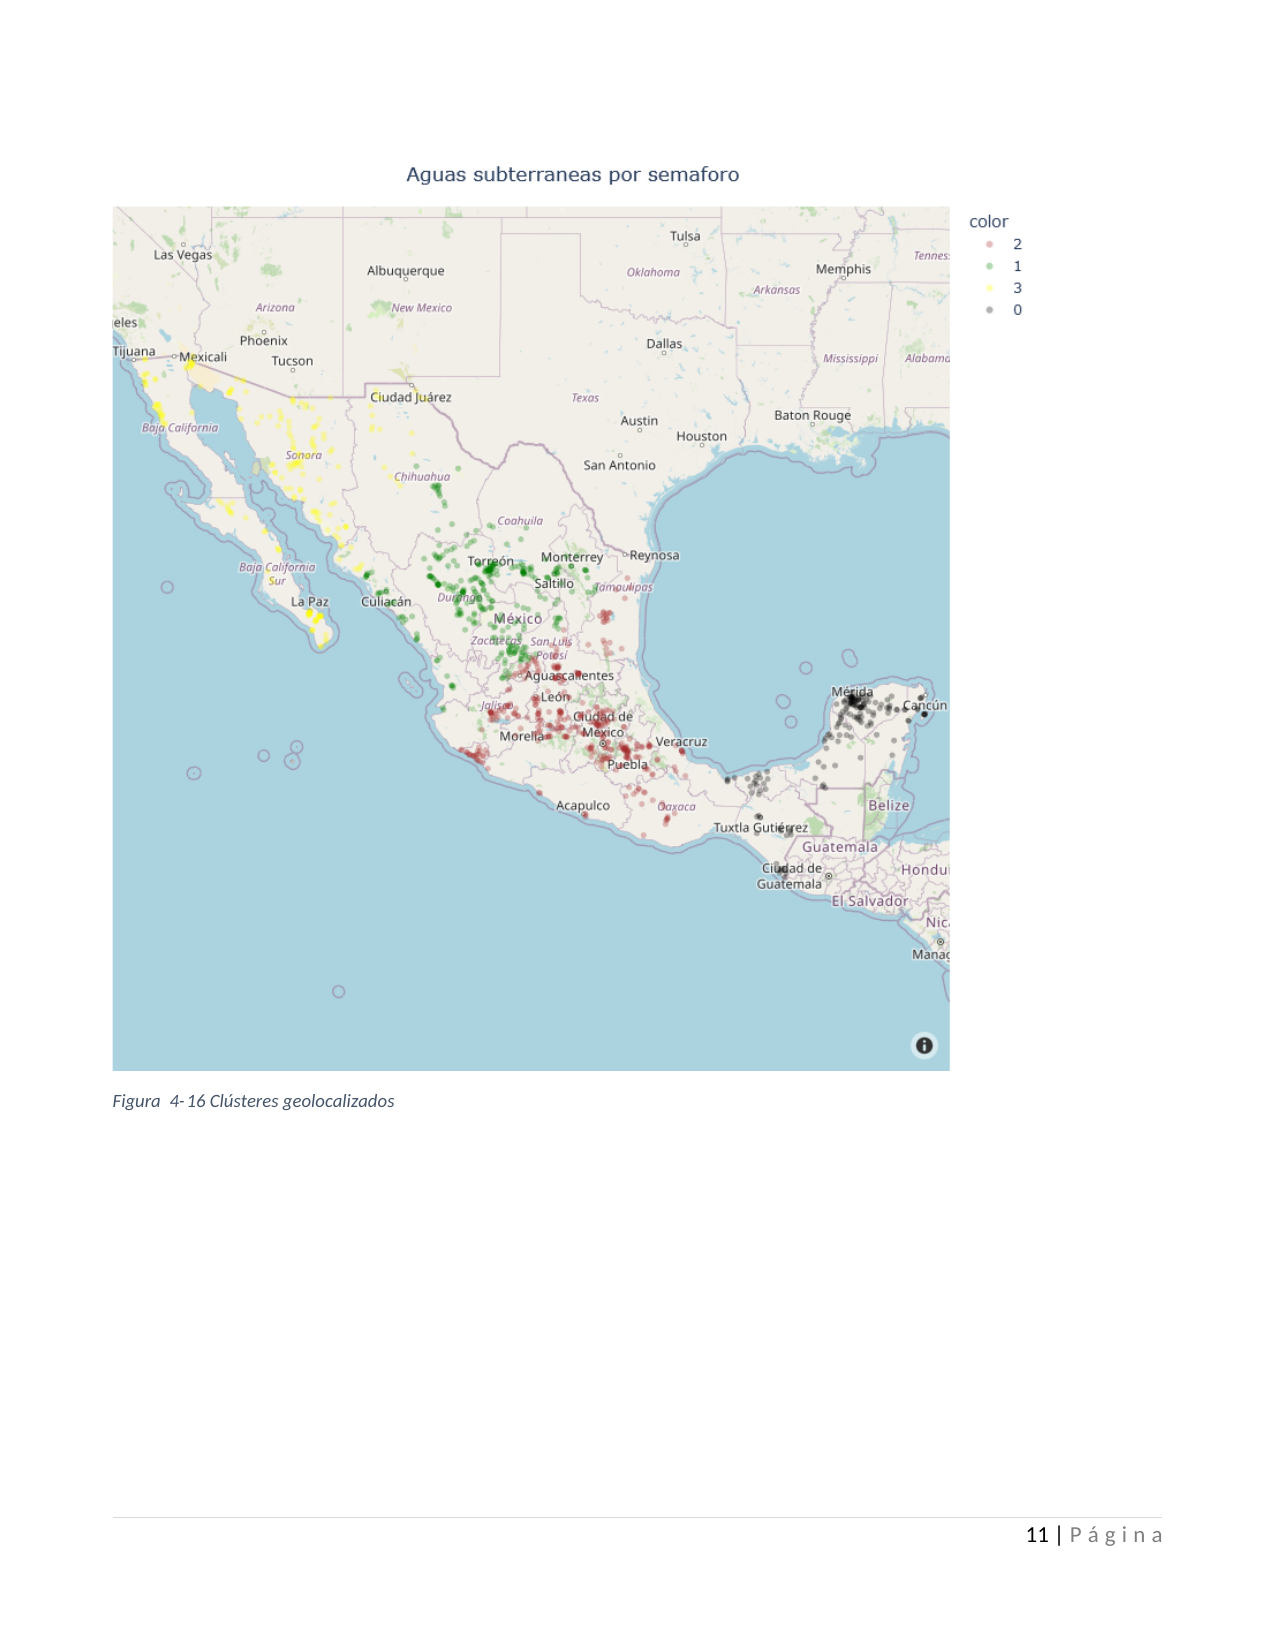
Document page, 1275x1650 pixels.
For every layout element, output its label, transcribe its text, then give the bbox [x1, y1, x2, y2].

picture [112, 150, 1034, 1071]
